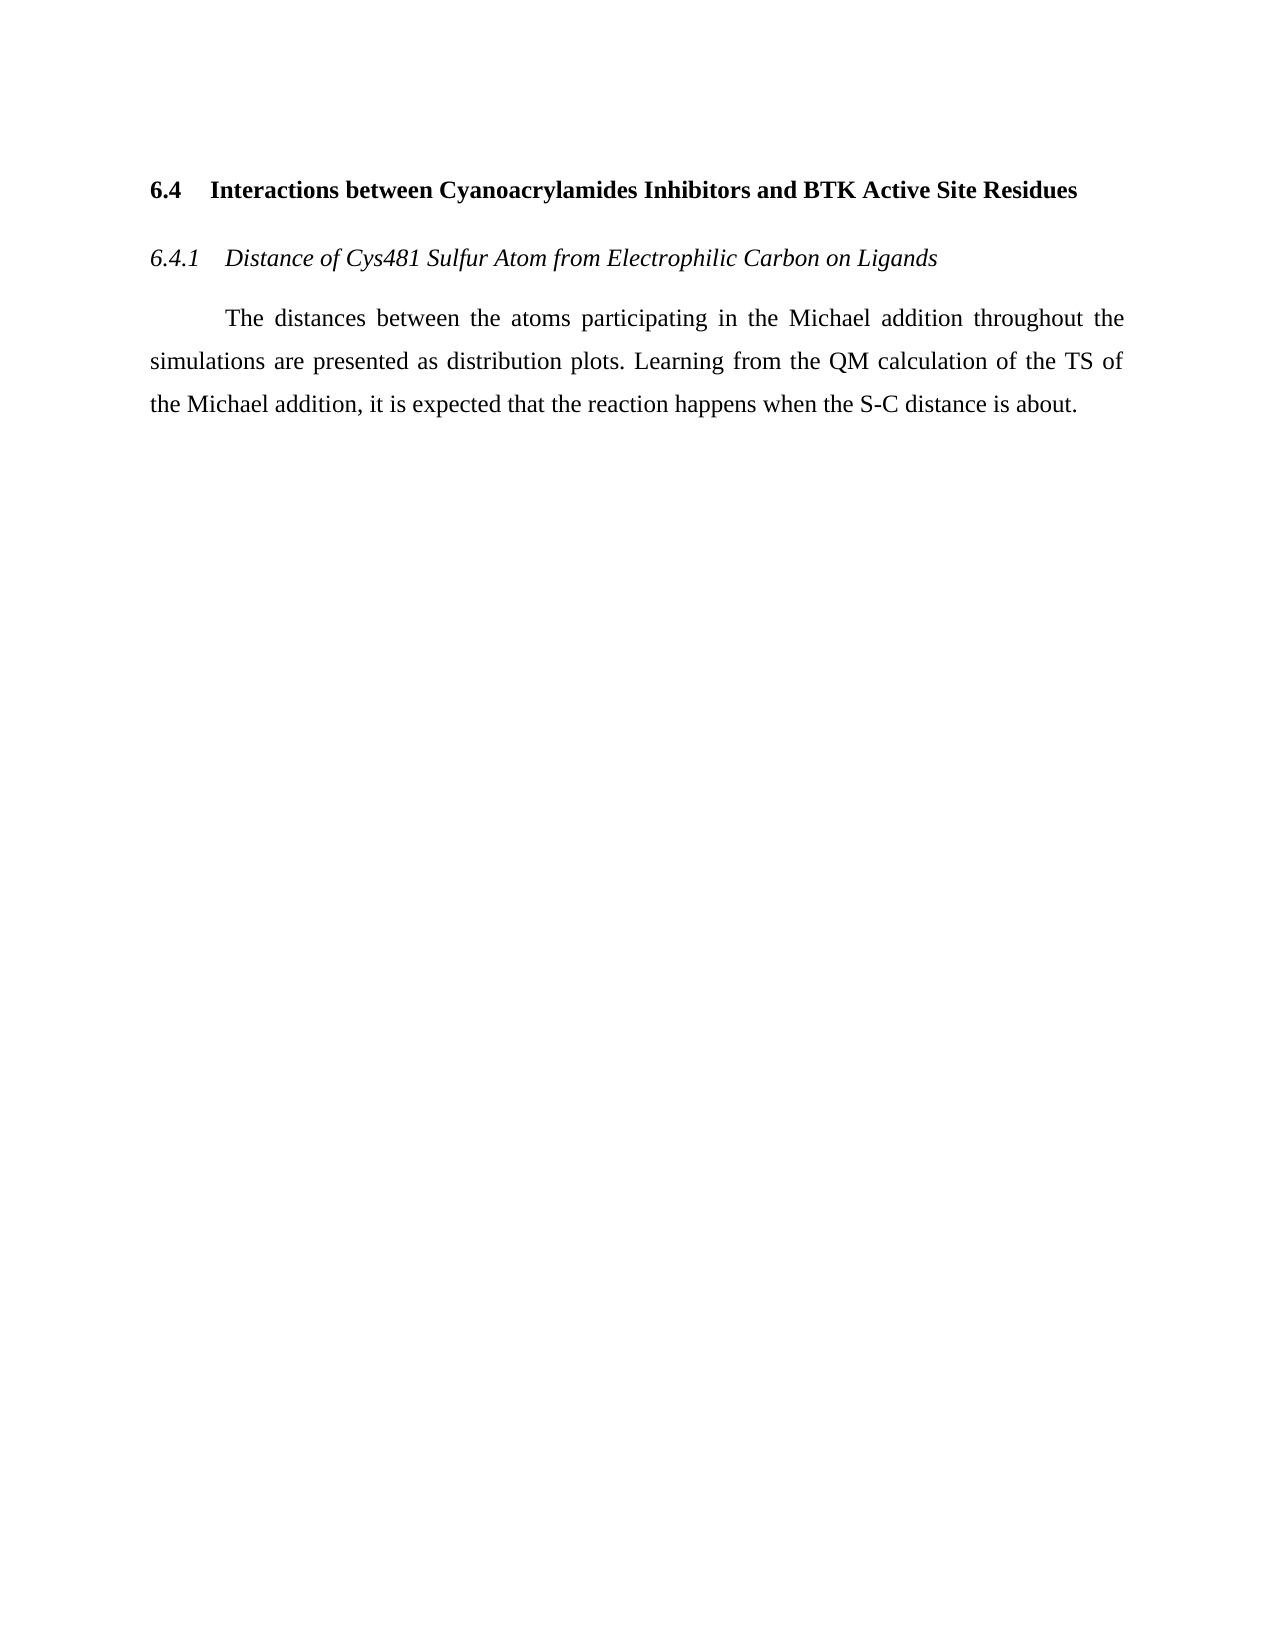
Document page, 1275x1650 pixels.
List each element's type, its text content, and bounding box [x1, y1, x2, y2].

text The distances between the atoms participating in the Michael addition throughout the simulations are presented as distribution plots. Learning from the QM calculation of the TS of the Michael addition, it is expected that the reaction happens when the S-C distance is about. [150, 303, 1125, 418]
subtitle Interactions between Cyanoacrylamides Inhibitors and BTK Active Site Residues [150, 175, 1125, 204]
subtitle Distance of Cys481 Sulfur Atom from Electrophilic Carbon on Ligands [150, 243, 1125, 272]
